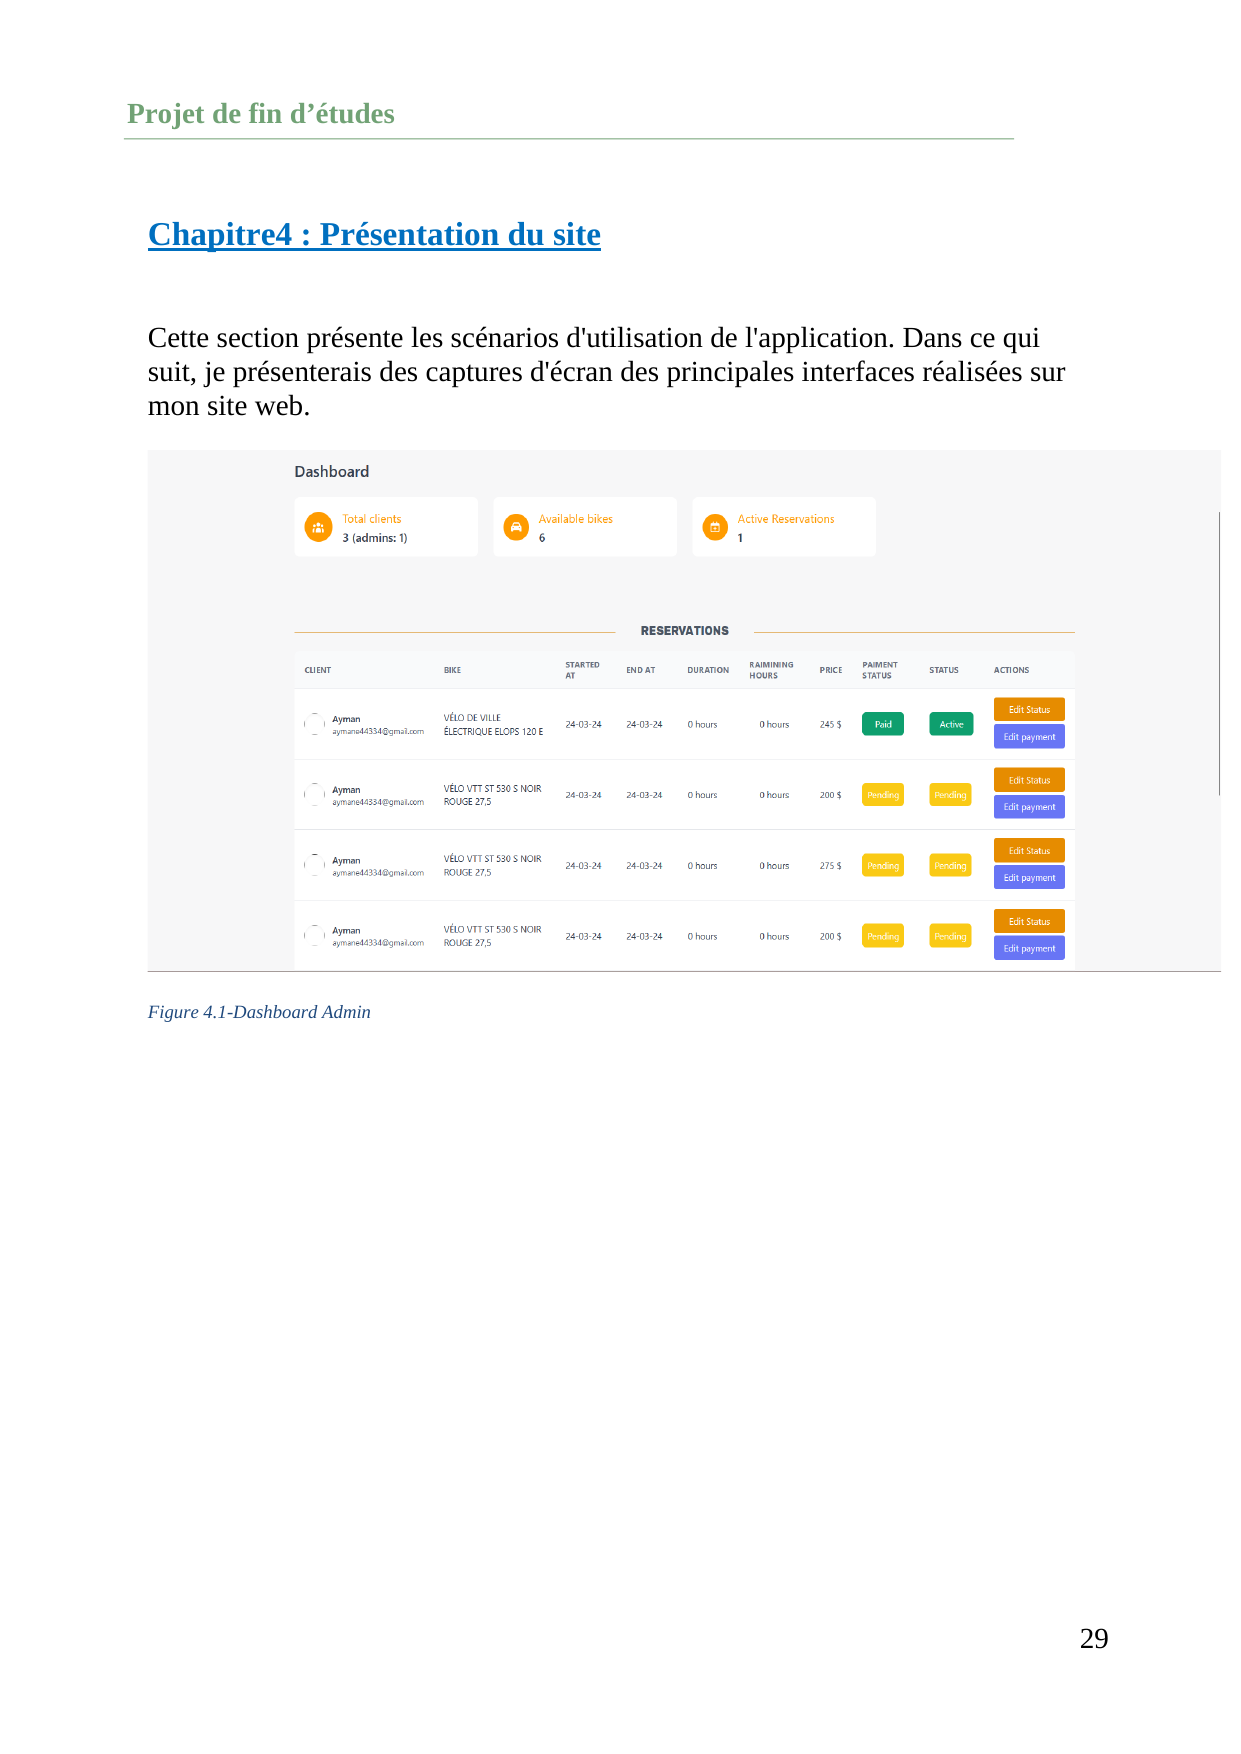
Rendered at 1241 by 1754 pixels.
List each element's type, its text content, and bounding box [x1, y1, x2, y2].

picture [147, 450, 1222, 972]
text Chapitre4 : Présentation du site [148, 215, 1093, 253]
text Cette section présente les scénarios d'utilisation de l'application. Dans ce qui suit, je présenterais des captures d'écran des principales interfaces réalisées sur mon site web. [148, 321, 1093, 421]
text Figure 4.1-Dashboard Admin [148, 1001, 1093, 1023]
